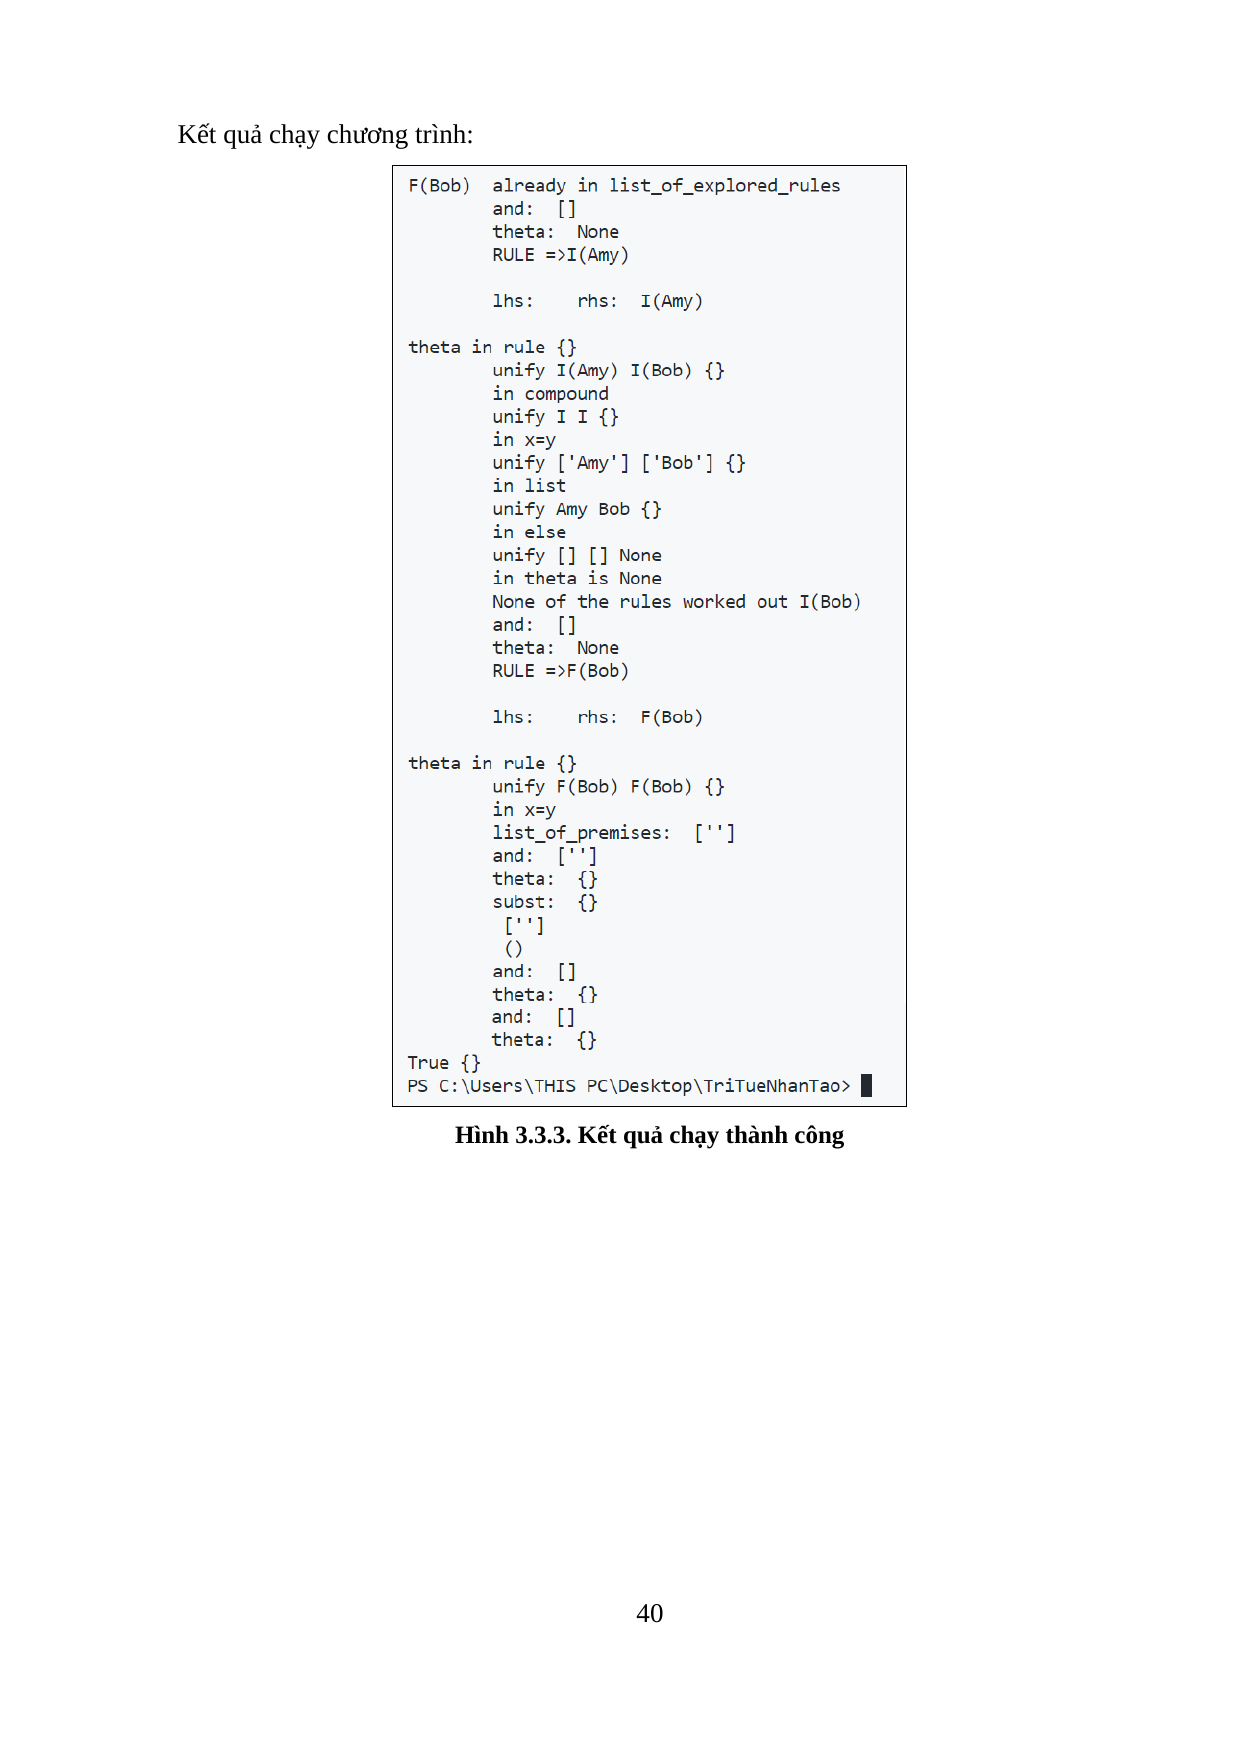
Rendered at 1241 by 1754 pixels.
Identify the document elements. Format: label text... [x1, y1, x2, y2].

picture [393, 166, 906, 1106]
text Hình 3.3.3. Kết quả chạy thành công [177, 1120, 1122, 1149]
text Kết quả chạy chương trình: [177, 118, 1122, 149]
